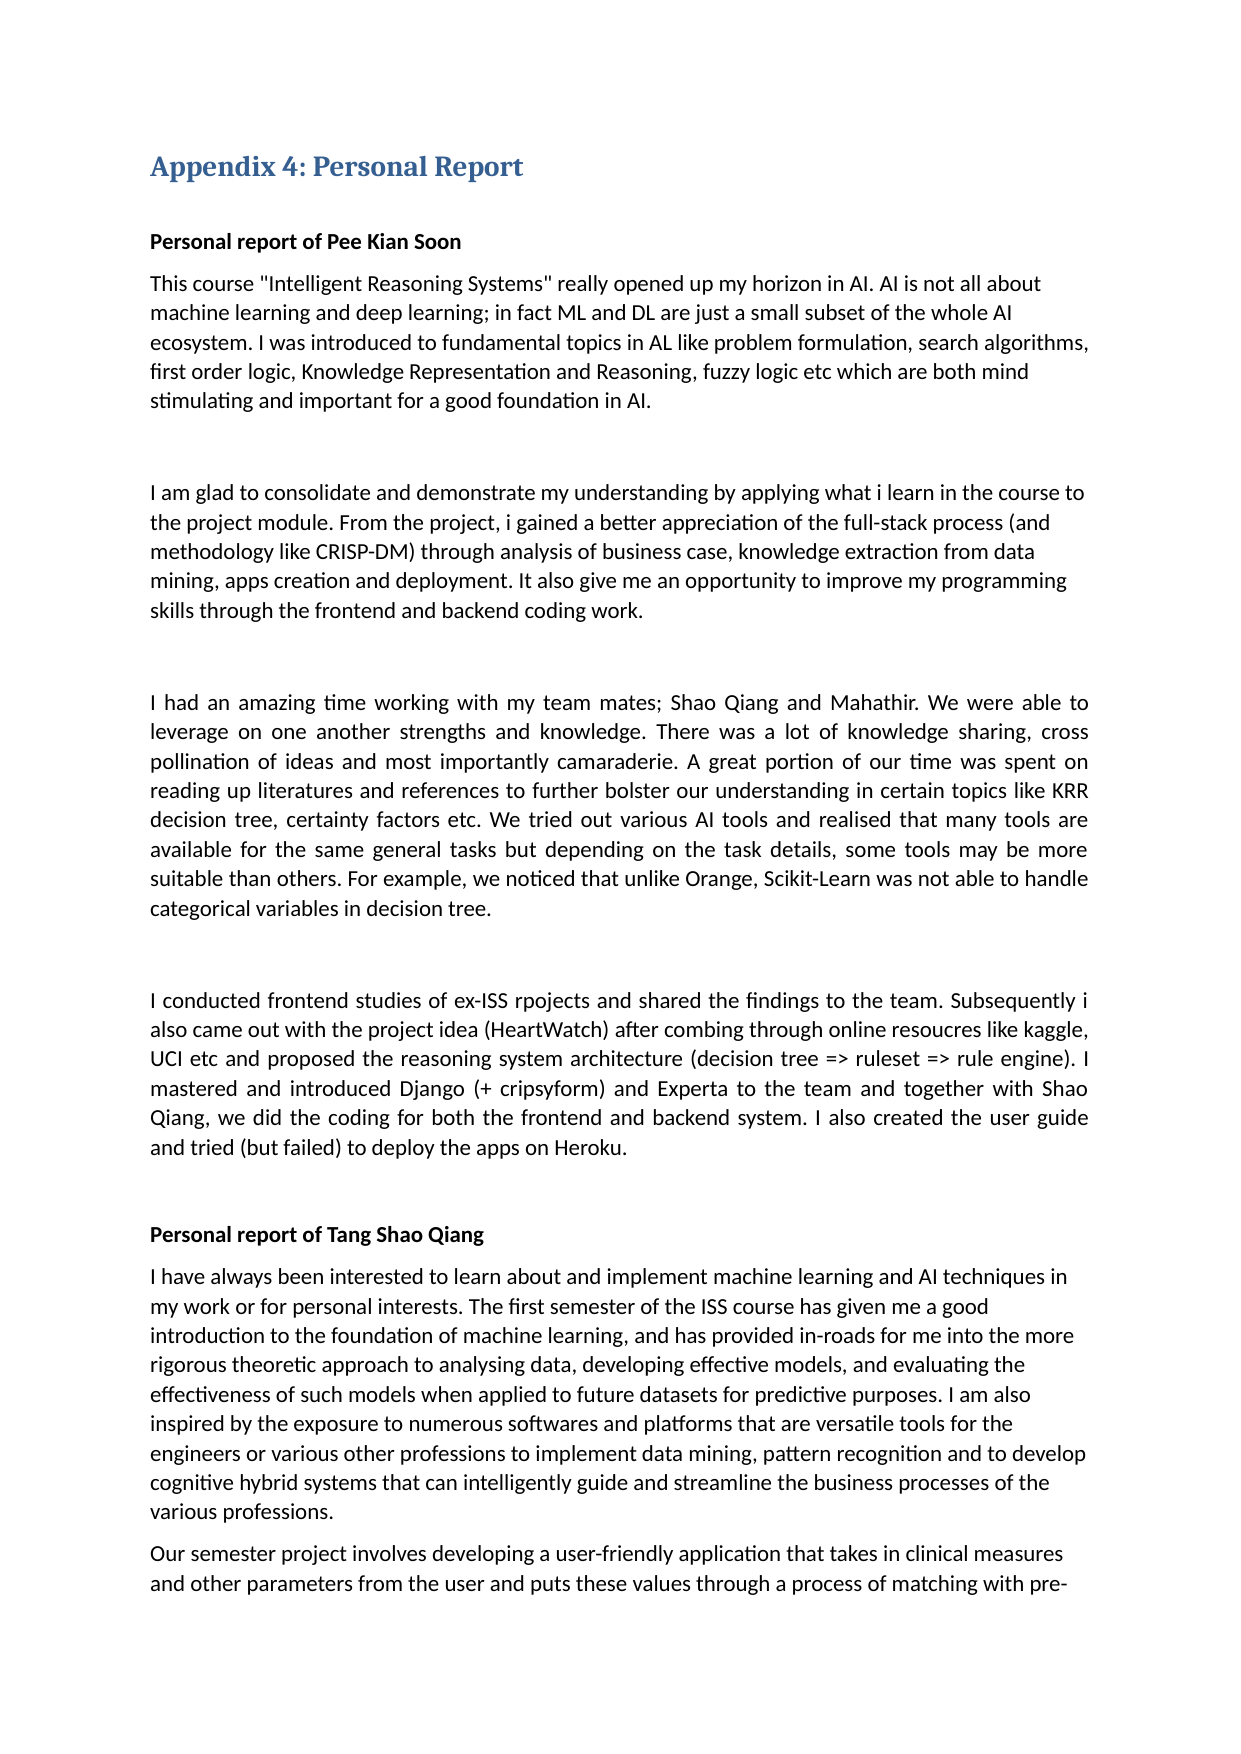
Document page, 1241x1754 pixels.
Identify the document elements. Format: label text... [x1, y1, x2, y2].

text I have always been interested to learn about and implement machine learning and AI techniques in my work or for personal interests. The first semester of the ISS course has given me a good introduction to the foundation of machine learning, and has provided in-roads for me into the more rigorous theoretic approach to analysing data, developing effective models, and evaluating the effectiveness of such models when applied to future datasets for predictive purposes. I am also inspired by the exposure to numerous softwares and platforms that are versatile tools for the engineers or various other professions to implement data mining, pattern recognition and to develop cognitive hybrid systems that can intelligently guide and streamline the business processes of the various professions. [150, 1262, 1090, 1526]
text I conducted frontend studies of ex-ISS rpojects and shared the findings to the team. Subsequently i also came out with the project idea (HeartWatch) after combing through online resoucres like kaggle, UCI etc and proposed the reasoning system architecture (decision tree => ruleset => rule engine). I mastered and introduced Django (+ cripsyform) and Experta to the team and together with Shao Qiang, we did the coding for both the frontend and backend system. I also created the user guide and tried (but failed) to deploy the apps on Heroku. [150, 986, 1090, 1161]
text I had an amazing time working with my team mates; Shao Qiang and Mahathir. We were able to leverage on one another strengths and knowledge. There was a lot of knowledge sharing, cross pollination of ideas and most importantly camaraderie. A great portion of our time was spent on reading up literatures and references to further bolster our understanding in certain topics like KRR decision tree, certainty factors etc. We tried out various AI tools and realised that many tools are available for the same general tasks but depending on the task details, some tools may be more suitable than others. For example, we noticed that unlike Orange, Scikit-Learn was not able to handle categorical variables in decision tree. [150, 688, 1090, 922]
subtitle Appendix 4: Personal Report [150, 150, 1090, 183]
text Personal report of Pee Kian Soon [150, 227, 1090, 255]
text Personal report of Tang Shao Qiang [150, 1221, 1090, 1249]
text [150, 1539, 1090, 1597]
text I am glad to consolidate and demonstrate my understanding by applying what i learn in the course to the project module. From the project, i gained a better appreciation of the full-stack process (and methodology like CRISP-DM) through analysis of business case, knowledge extraction from data mining, apps creation and deployment. It also give me an opportunity to improve my programming skills through the frontend and backend coding work. [150, 478, 1090, 624]
text This course "Intelligent Reasoning Systems" really opened up my horizon in AI. AI is not all about machine learning and deep learning; in fact ML and DL are just a small subset of the whole AI ecosystem. I was introduced to fundamental topics in AL like problem formulation, search algorithms, first order logic, Knowledge Representation and Reasoning, fuzzy logic etc which are both mind stimulating and important for a good foundation in AI. [150, 269, 1090, 414]
